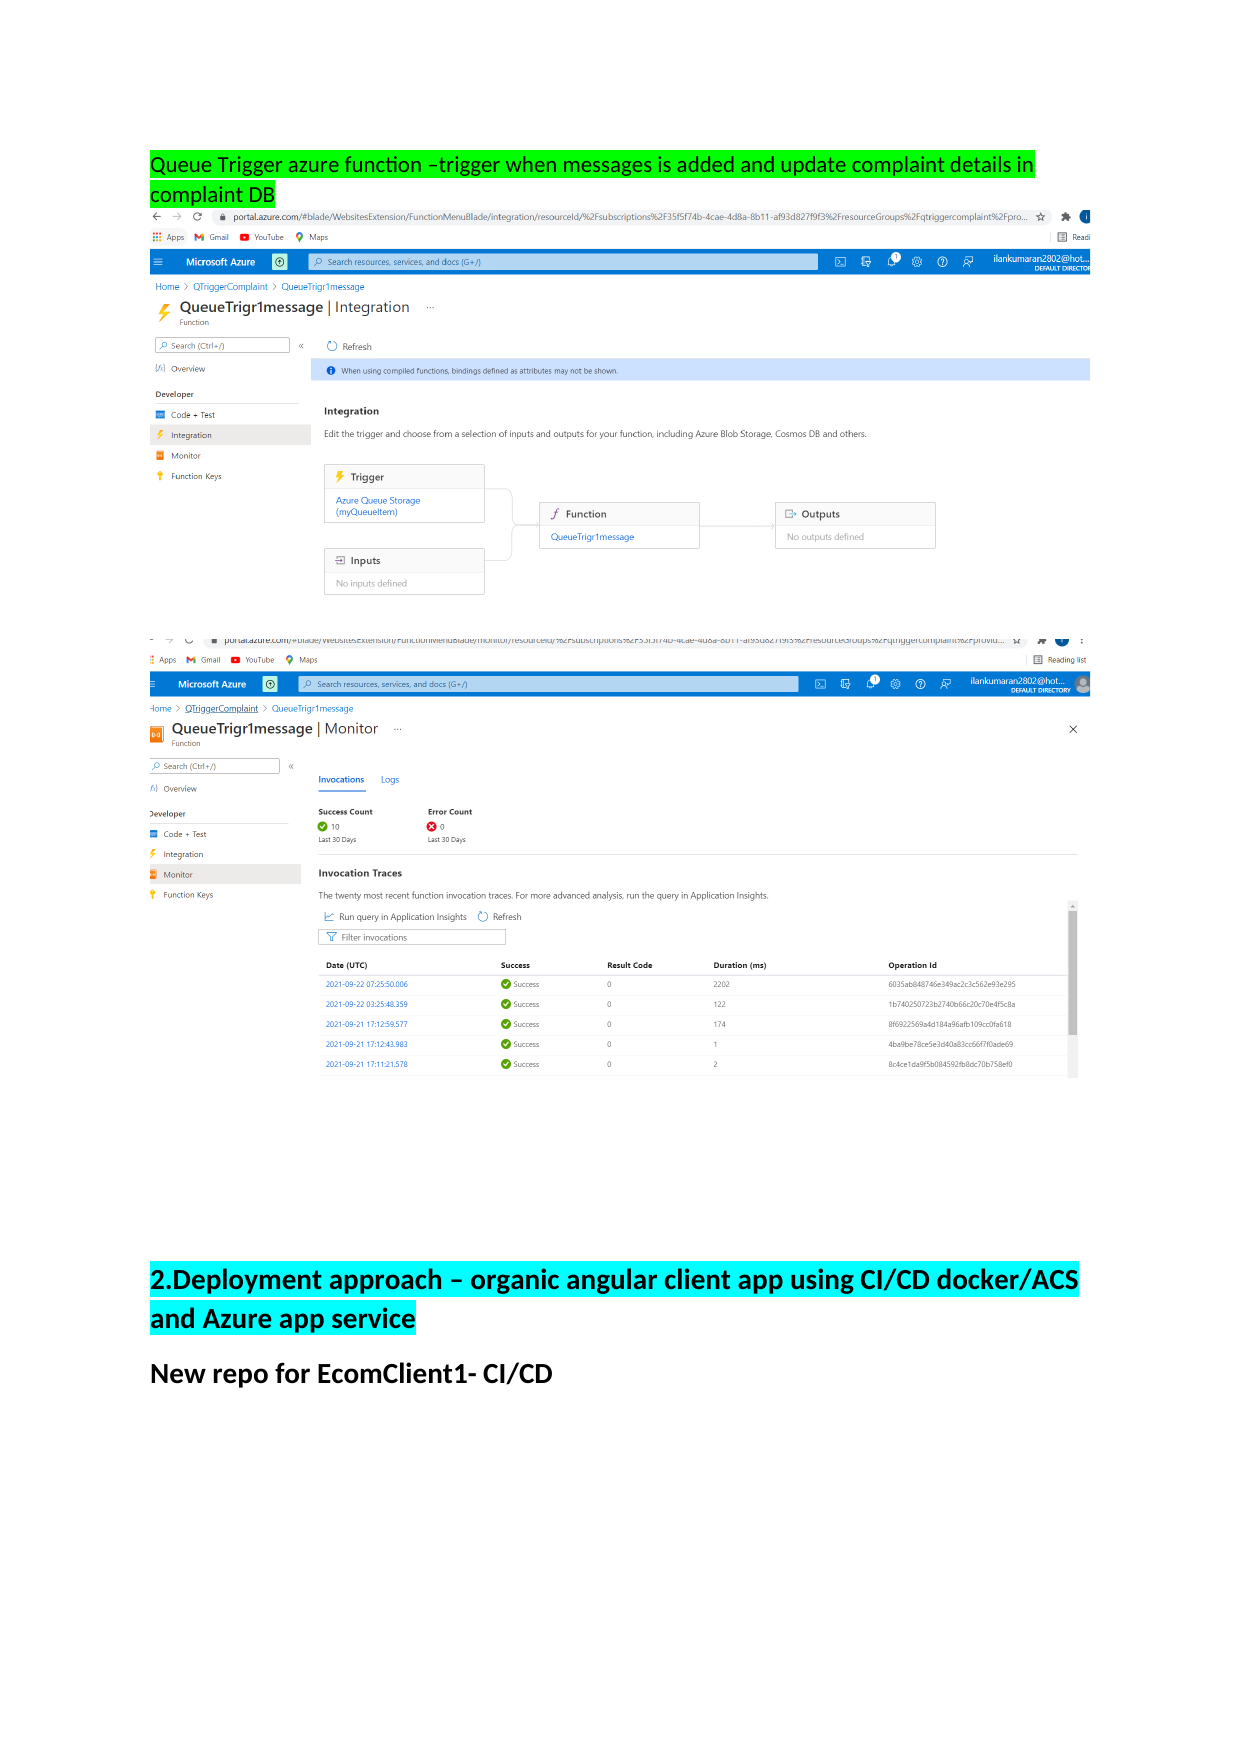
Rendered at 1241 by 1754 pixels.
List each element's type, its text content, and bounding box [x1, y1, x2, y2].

text 2.Deployment approach – organic angular client app using CI/CD docker/ACS and Azure app service [150, 1261, 1090, 1335]
text Queue Trigger azure function –trigger when messages is added and update complaint details in complaint DB [150, 150, 1090, 210]
picture [150, 639, 1091, 1078]
text New repo for EcomClient1- CI/CD [150, 1355, 1090, 1391]
picture [150, 210, 1091, 621]
